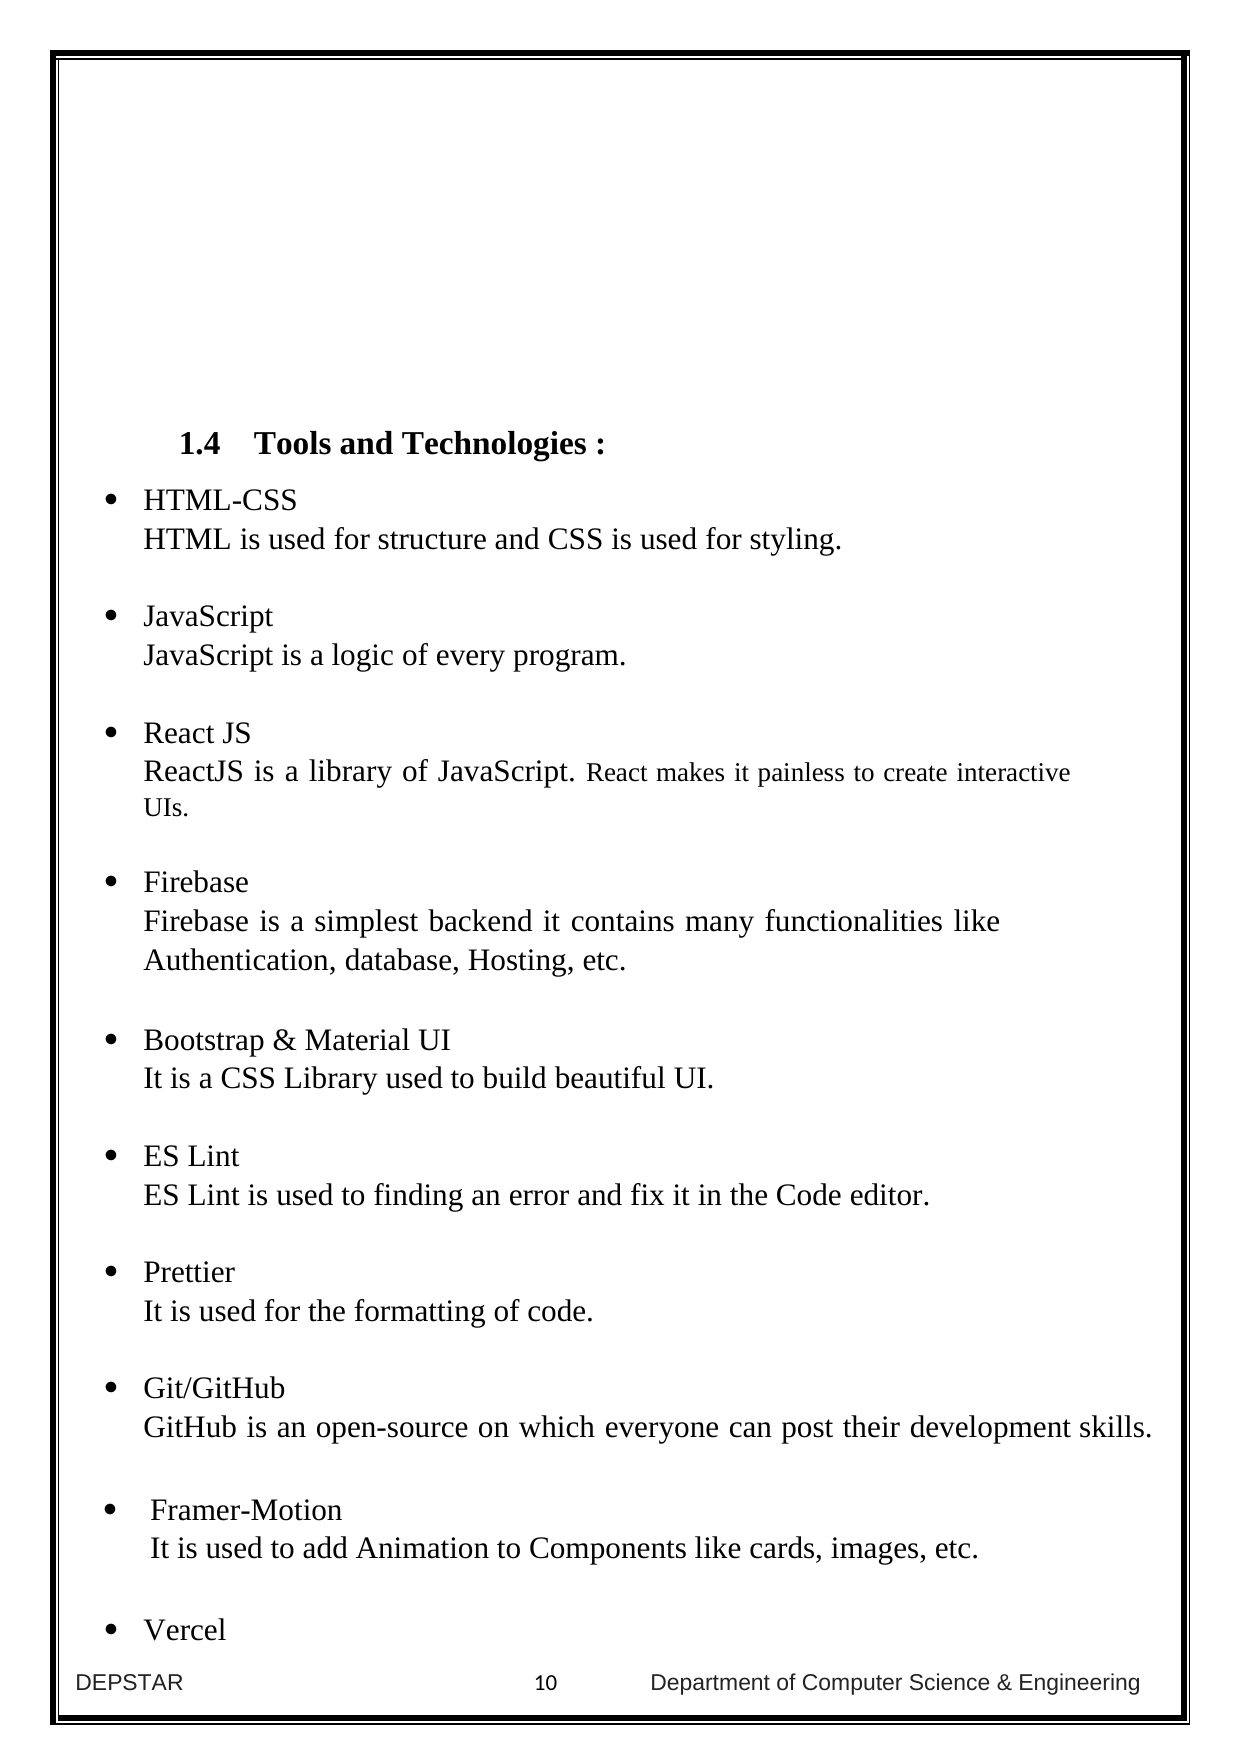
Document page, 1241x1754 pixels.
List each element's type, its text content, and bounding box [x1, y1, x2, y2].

list Tools and Technologies : [178, 423, 1122, 461]
list JavaScript [106, 598, 1165, 634]
text JavaScript is a logic of every program. [143, 636, 1165, 672]
text HTML is used for structure and CSS is used for styling. [143, 520, 1165, 556]
text ReactJS is a library of JavaScript. React makes it painless to create interactive UIs. [143, 753, 1108, 822]
text It is used to add Animation to Components like cards, images, etc. [150, 1529, 1165, 1565]
text Firebase is a simplest backend it contains many functionalities like Authentication, database, Hosting, etc. [143, 902, 1165, 977]
text GitHub is an open-source on which everyone can post their development skills. [143, 1408, 1165, 1444]
text ES Lint is used to finding an error and fix it in the Code editor. [143, 1176, 1165, 1212]
list Firebase [106, 863, 1165, 899]
list React JS [106, 714, 1165, 750]
text It is used for the formatting of code. [143, 1292, 1165, 1328]
list Vercel [106, 1610, 1165, 1648]
list HTML-CSS [106, 481, 1165, 517]
list Prettier [106, 1253, 1165, 1289]
list Framer-Motion [104, 1491, 1165, 1527]
text It is a CSS Library used to build beautiful UI. [143, 1060, 1165, 1096]
list ES Lint [106, 1137, 1165, 1173]
list Bootstrap & Material UI [106, 1021, 1165, 1057]
list Git/GitHub [106, 1369, 1165, 1405]
